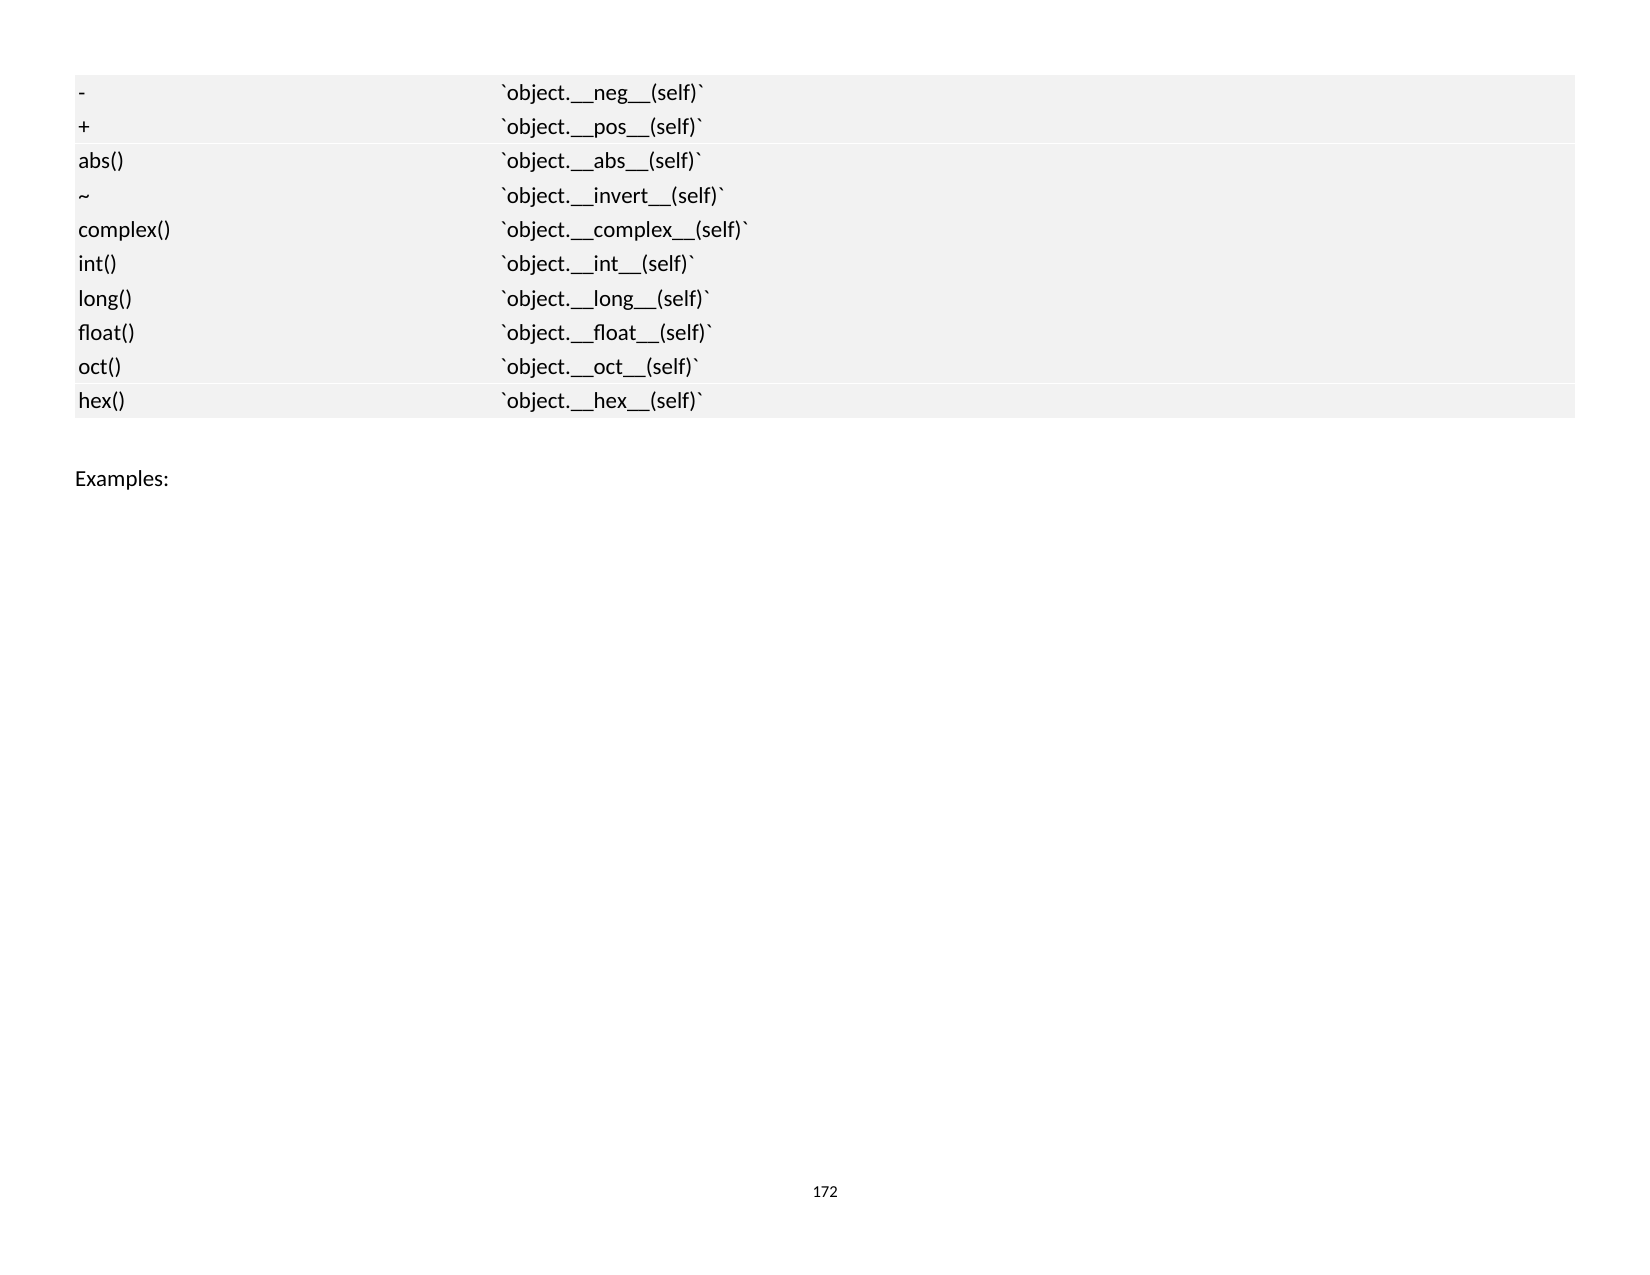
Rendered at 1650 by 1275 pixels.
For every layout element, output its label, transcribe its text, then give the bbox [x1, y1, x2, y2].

table_cell abs() [75, 144, 497, 178]
table_cell `object.__int__(self)` [497, 246, 1575, 281]
table_cell - [75, 75, 497, 109]
table_cell float() [75, 315, 497, 349]
table_cell hex() [75, 384, 497, 418]
table_cell `object.__float__(self)` [497, 315, 1575, 349]
table_cell `object.__pos__(self)` [497, 109, 1575, 143]
table_cell + [75, 109, 497, 143]
table_cell ~ [75, 178, 497, 212]
table_cell `object.__oct__(self)` [497, 349, 1575, 383]
table_cell `object.__long__(self)` [497, 281, 1575, 315]
table_cell int() [75, 246, 497, 281]
text Examples: [75, 464, 1575, 493]
table_cell complex() [75, 212, 497, 246]
table_cell `object.__invert__(self)` [497, 178, 1575, 212]
table_cell `object.__neg__(self)` [497, 75, 1575, 109]
table_cell long() [75, 281, 497, 315]
table_cell `object.__abs__(self)` [497, 144, 1575, 178]
table_cell `object.__hex__(self)` [497, 384, 1575, 418]
table_cell `object.__complex__(self)` [497, 212, 1575, 246]
table_cell oct() [75, 349, 497, 383]
